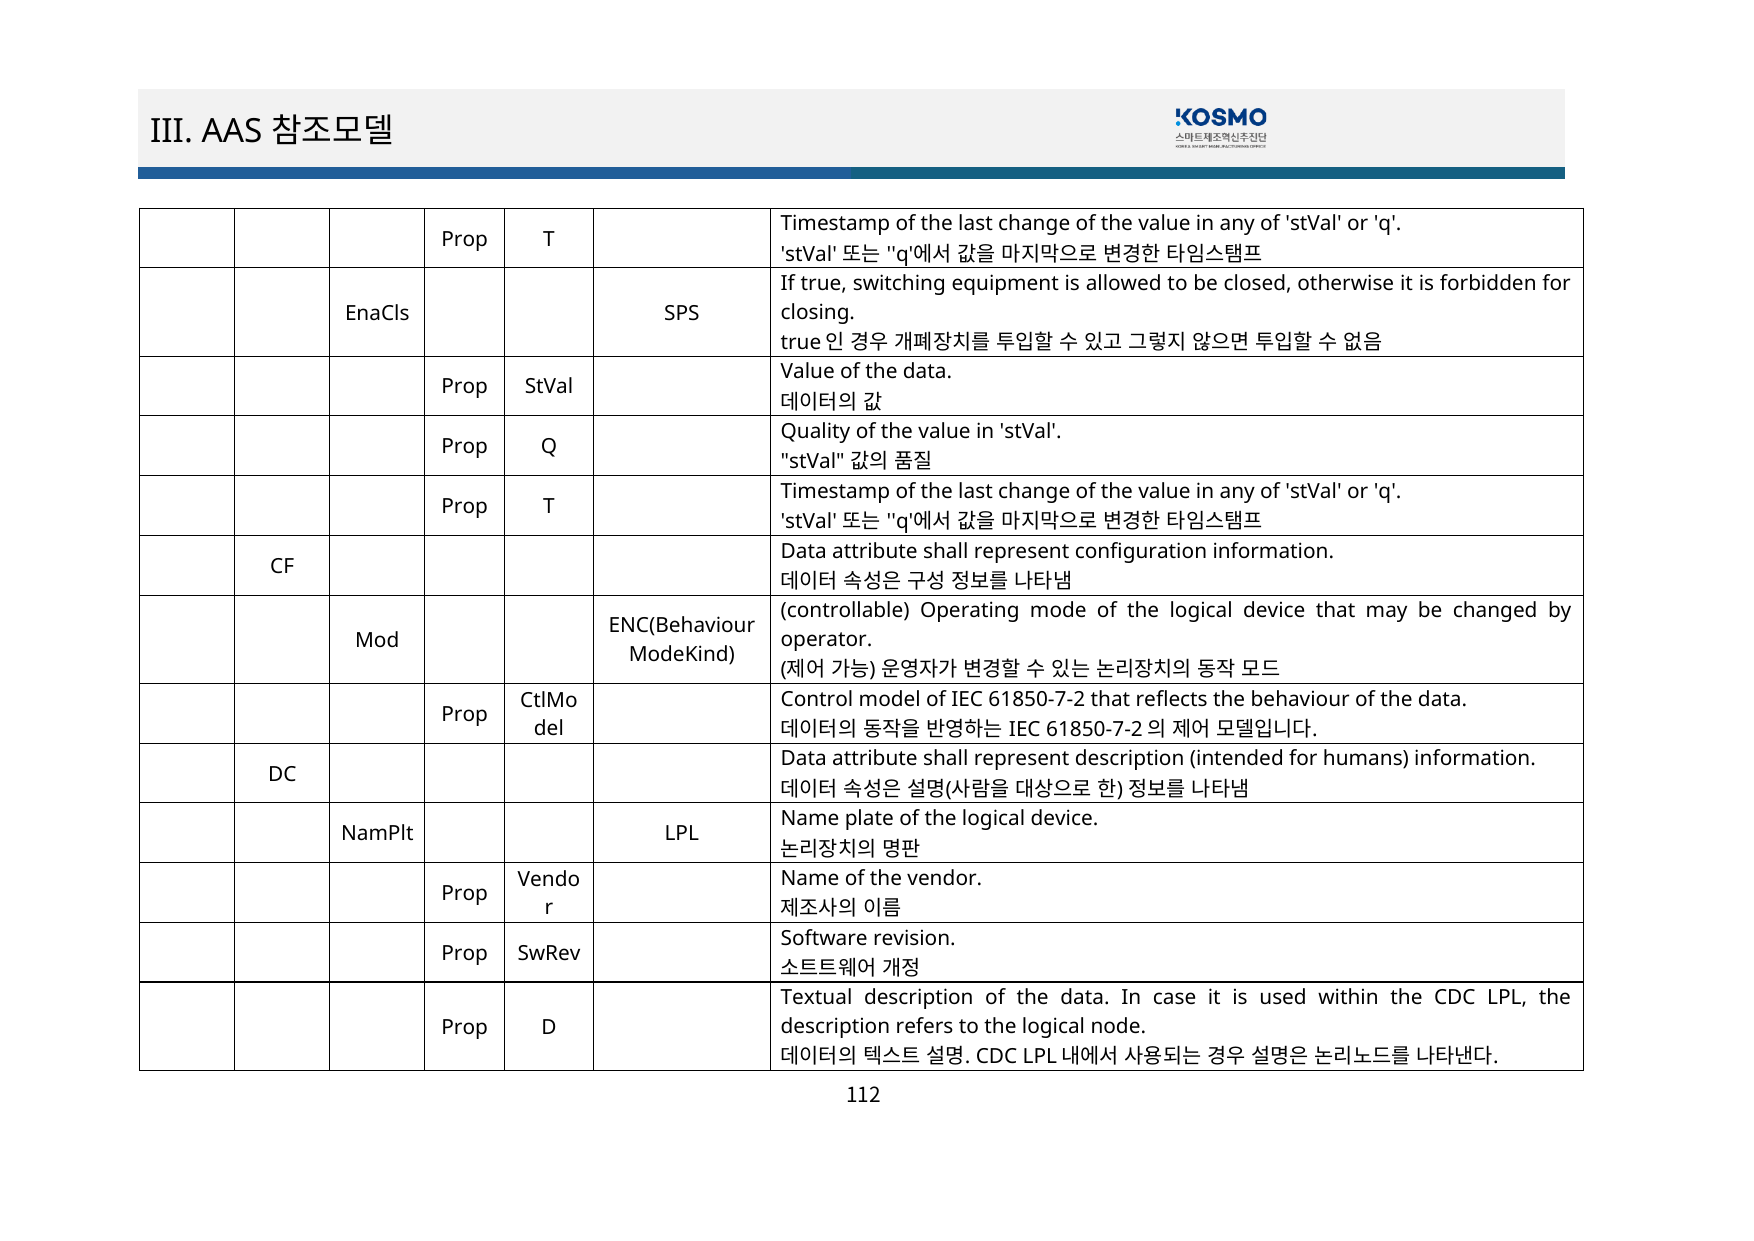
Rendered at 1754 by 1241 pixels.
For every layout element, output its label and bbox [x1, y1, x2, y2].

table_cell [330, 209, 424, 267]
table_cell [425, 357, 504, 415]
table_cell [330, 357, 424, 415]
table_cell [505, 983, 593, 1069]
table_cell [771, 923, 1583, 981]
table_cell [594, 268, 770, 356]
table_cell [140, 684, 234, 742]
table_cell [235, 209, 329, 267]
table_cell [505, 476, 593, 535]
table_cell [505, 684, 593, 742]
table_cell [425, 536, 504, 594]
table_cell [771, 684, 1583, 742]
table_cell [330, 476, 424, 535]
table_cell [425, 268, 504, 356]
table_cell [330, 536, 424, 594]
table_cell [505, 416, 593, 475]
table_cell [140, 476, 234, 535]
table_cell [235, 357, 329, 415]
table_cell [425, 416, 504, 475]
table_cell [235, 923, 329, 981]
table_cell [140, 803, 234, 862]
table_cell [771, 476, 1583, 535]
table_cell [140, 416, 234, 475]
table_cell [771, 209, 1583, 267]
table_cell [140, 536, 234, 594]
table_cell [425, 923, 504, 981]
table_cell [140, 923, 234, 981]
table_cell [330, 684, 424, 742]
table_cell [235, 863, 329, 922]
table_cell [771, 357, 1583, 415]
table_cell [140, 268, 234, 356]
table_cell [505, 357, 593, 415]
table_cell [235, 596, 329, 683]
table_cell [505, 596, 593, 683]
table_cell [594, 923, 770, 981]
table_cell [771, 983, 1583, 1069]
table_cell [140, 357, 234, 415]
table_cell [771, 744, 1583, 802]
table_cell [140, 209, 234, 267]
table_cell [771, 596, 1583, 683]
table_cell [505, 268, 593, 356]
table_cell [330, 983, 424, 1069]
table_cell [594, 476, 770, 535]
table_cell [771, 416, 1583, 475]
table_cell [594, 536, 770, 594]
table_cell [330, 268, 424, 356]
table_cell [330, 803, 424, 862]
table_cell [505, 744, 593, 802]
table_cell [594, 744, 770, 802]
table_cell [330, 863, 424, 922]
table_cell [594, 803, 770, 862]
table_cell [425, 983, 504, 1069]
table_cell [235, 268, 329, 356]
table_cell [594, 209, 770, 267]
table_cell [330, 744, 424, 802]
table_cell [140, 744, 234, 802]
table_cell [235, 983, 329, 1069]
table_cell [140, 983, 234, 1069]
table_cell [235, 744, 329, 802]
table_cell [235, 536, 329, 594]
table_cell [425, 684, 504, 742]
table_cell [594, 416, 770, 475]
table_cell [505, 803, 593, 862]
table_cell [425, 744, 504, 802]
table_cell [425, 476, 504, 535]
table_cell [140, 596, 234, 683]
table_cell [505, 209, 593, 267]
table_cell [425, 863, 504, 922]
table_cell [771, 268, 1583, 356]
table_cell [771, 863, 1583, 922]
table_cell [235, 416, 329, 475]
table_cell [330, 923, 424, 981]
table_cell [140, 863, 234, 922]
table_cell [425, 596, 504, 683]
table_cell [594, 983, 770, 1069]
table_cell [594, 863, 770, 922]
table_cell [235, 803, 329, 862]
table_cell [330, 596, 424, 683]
picture [1175, 108, 1267, 148]
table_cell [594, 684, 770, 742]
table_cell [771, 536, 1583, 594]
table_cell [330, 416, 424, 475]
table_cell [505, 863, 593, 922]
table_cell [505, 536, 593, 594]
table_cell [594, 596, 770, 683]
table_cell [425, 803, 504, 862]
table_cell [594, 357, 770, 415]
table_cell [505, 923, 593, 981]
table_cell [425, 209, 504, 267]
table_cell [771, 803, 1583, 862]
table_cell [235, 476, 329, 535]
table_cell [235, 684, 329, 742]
